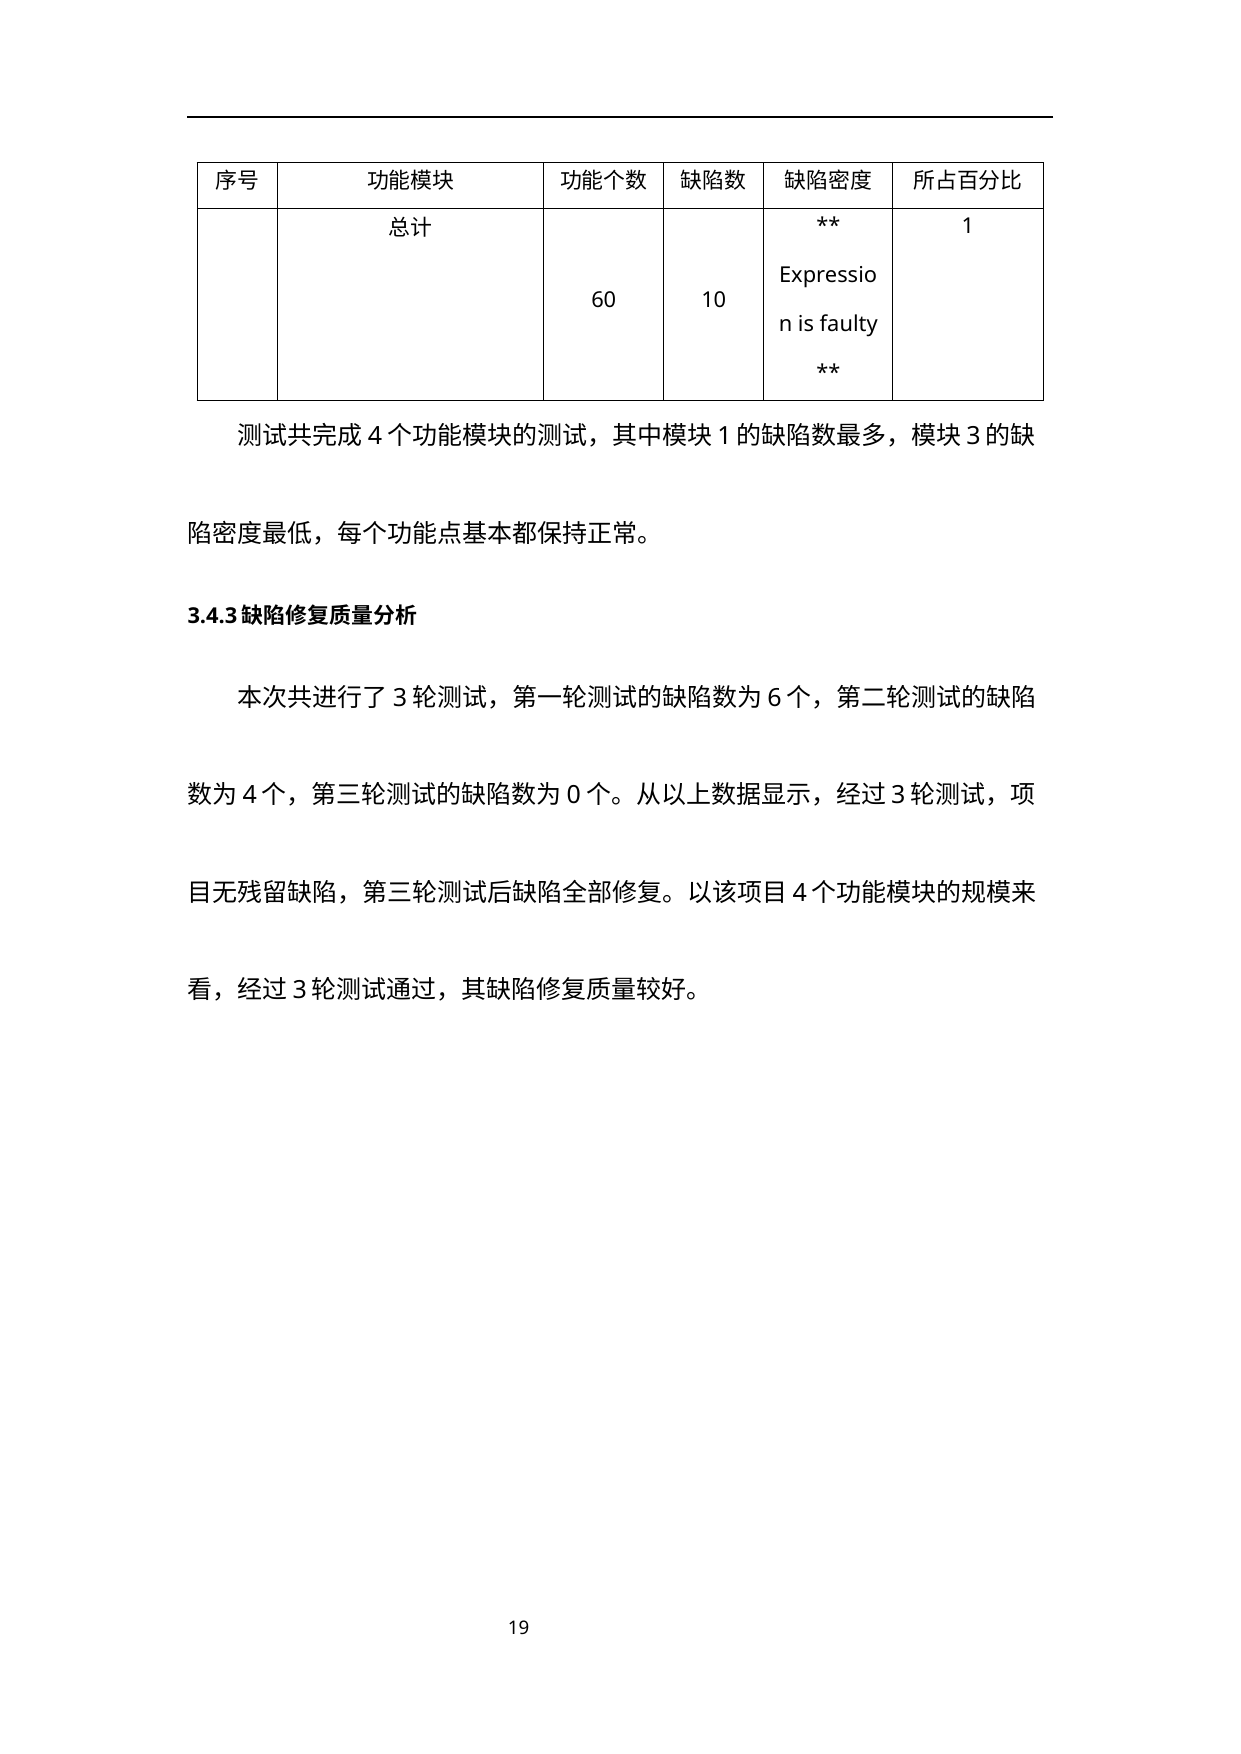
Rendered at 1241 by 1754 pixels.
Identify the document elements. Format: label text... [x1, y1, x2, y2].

table_header 功能个数 [544, 163, 663, 208]
table_header 缺陷密度 [764, 163, 892, 208]
table_header 所占百分比 [893, 163, 1043, 208]
table_cell 10 [664, 209, 763, 400]
table_cell 1 [893, 209, 1043, 400]
table_cell [198, 209, 277, 400]
table_header 序号 [198, 163, 277, 208]
text 本次共进行了3轮测试，第一轮测试的缺陷数为6个，第二轮测试的缺陷数为4个，第三轮测试的缺陷数为0个。从以上数据显示，经过3轮测试，项目无残留缺陷，第三轮测试后缺陷全部修复。以该项目4个功能模块的规模来看，经过3轮测试通过，其缺陷修复质量较好。 [187, 663, 1053, 1020]
table_cell 总计 [278, 209, 543, 400]
text 测试共完成4个功能模块的测试，其中模块1的缺陷数最多，模块3的缺陷密度最低，每个功能点基本都保持正常。 [187, 401, 1053, 564]
table_header 功能模块 [278, 163, 543, 208]
subtitle 3.4.3缺陷修复质量分析 [187, 598, 1053, 631]
table_cell 60 [544, 209, 663, 400]
table_header 缺陷数 [664, 163, 763, 208]
table_cell 0.0235 [764, 209, 892, 400]
